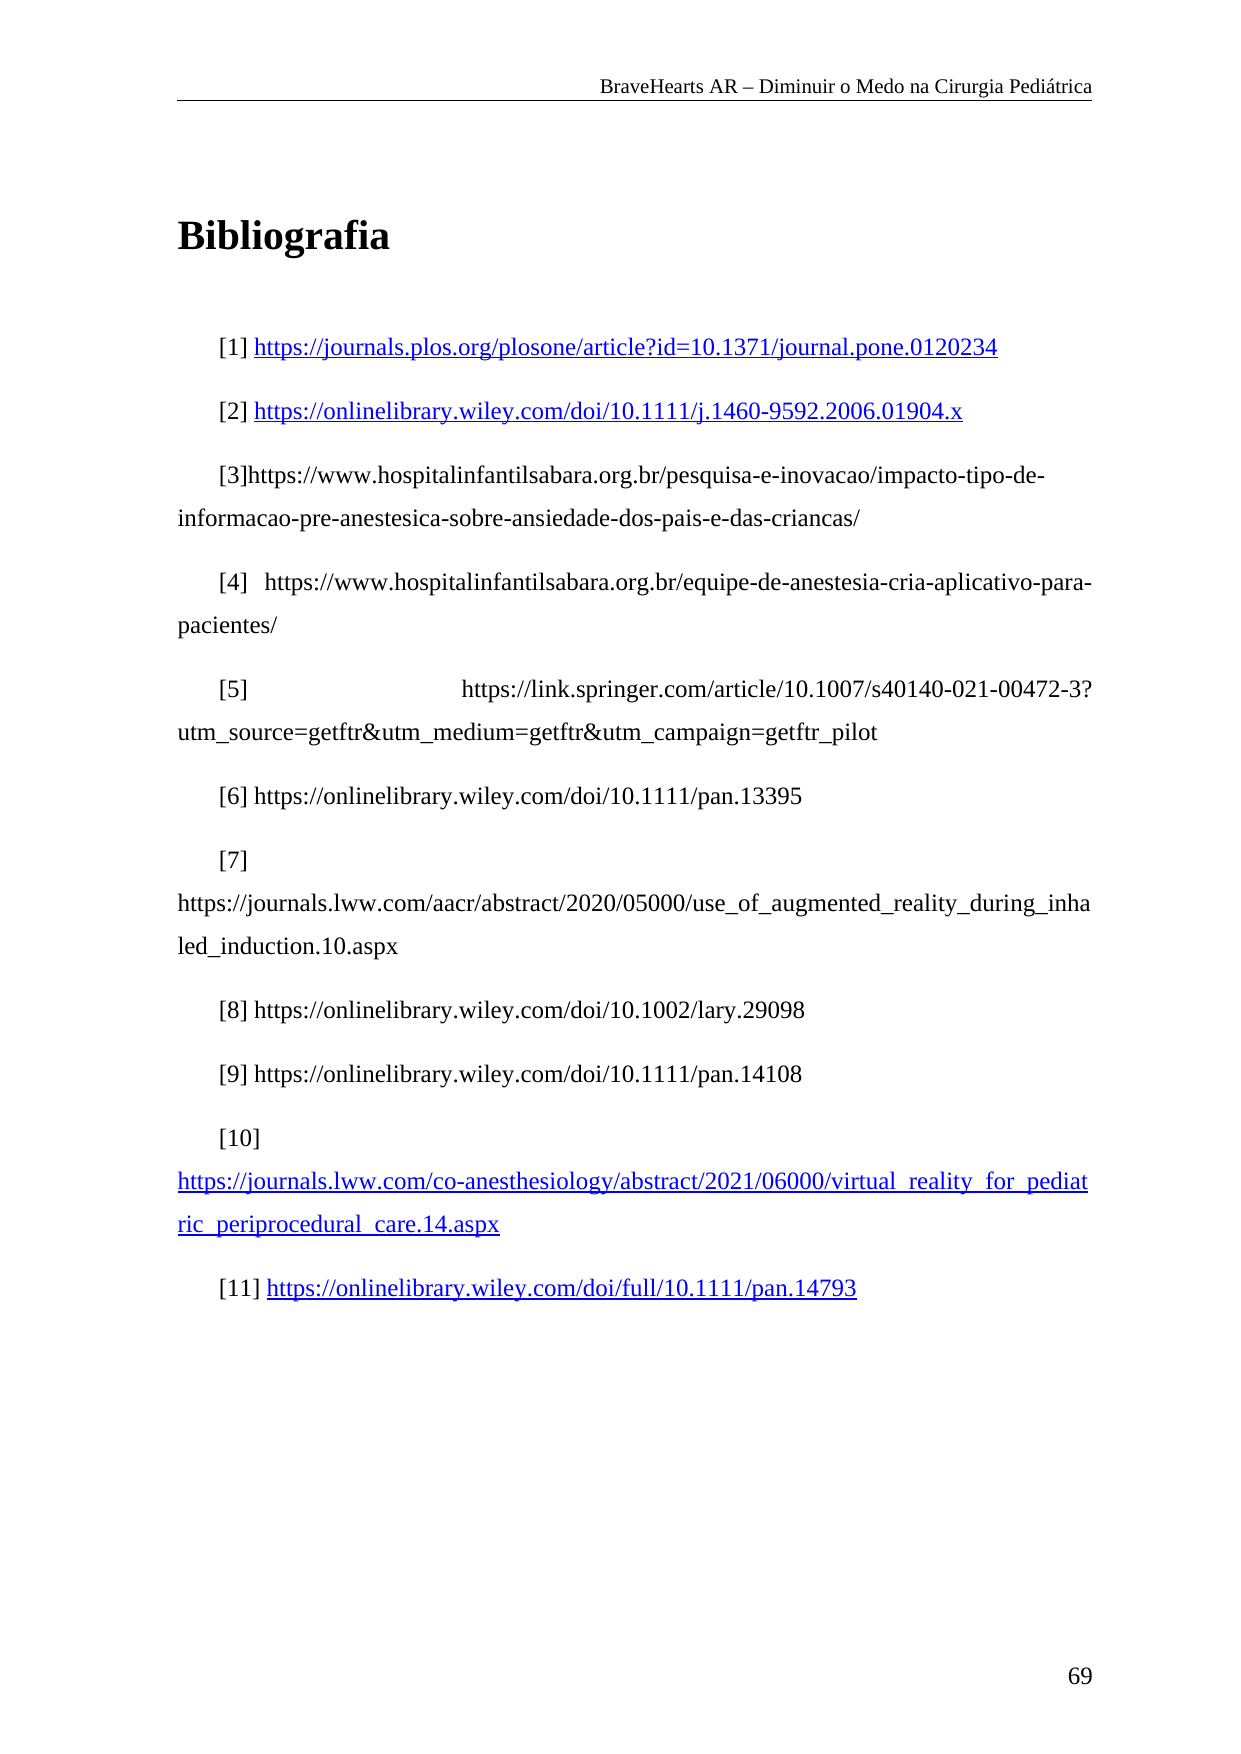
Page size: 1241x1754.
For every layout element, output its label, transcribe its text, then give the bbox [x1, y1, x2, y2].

text [11] https://onlinelibrary.wiley.com/doi/full/10.1111/pan.14793 [177, 1273, 1092, 1302]
text [4] https://www.hospitalinfantilsabara.org.br/equipe-de-anestesia-cria-aplicativo-para-pacientes/ [177, 567, 1092, 639]
text [10] https://journals.lww.com/co-anesthesiology/abstract/2021/06000/virtual_reality_for_pediatric_periprocedural_care.14.aspx [177, 1123, 1092, 1238]
text [9] https://onlinelibrary.wiley.com/doi/10.1111/pan.14108 [177, 1059, 1092, 1088]
text [8] https://onlinelibrary.wiley.com/doi/10.1002/lary.29098 [177, 995, 1092, 1024]
text [5] https://link.springer.com/article/10.1007/s40140-021-00472-3?utm_source=getftr&utm_medium=getftr&utm_campaign=getftr_pilot [177, 674, 1092, 746]
text [2] https://onlinelibrary.wiley.com/doi/10.1111/j.1460-9592.2006.01904.x [177, 396, 1092, 425]
subtitle Bibliografia [177, 210, 1092, 258]
text [1] https://journals.plos.org/plosone/article?id=10.1371/journal.pone.0120234 [177, 332, 1092, 361]
text [3]https://www.hospitalinfantilsabara.org.br/pesquisa-e-inovacao/impacto-tipo-de-informacao-pre-anestesica-sobre-ansiedade-dos-pais-e-das-criancas/ [177, 460, 1092, 532]
text [7] https://journals.lww.com/aacr/abstract/2020/05000/use_of_augmented_reality_during_inhaled_induction.10.aspx [177, 845, 1092, 960]
text [6] https://onlinelibrary.wiley.com/doi/10.1111/pan.13395 [177, 781, 1092, 810]
